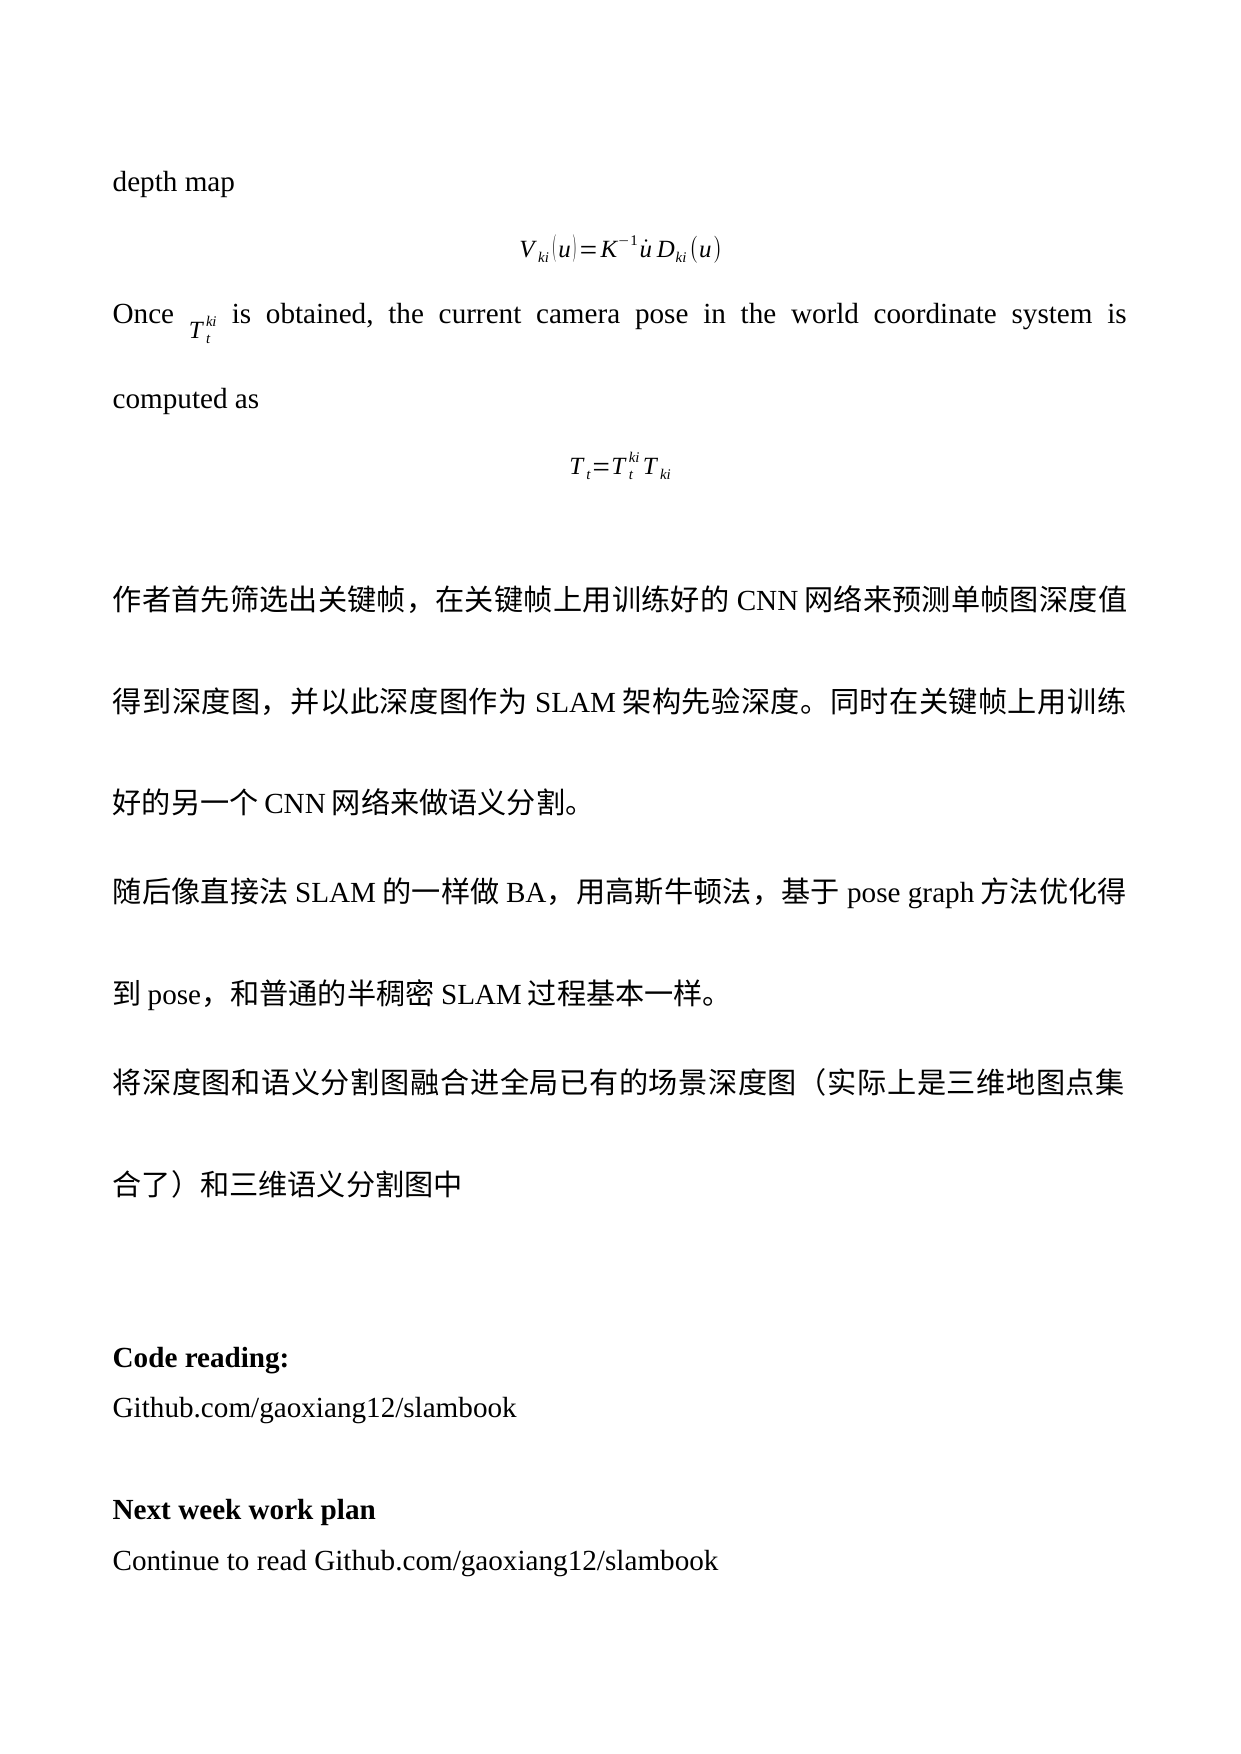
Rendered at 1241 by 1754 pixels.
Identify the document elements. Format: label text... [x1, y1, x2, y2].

text 随后像直接法SLAM的一样做BA，用高斯牛顿法，基于pose graph方法优化得到pose，和普通的半稠密 SLAM过程基本一样。 [112, 856, 1128, 1026]
text Once is obtained, the current camera pose in the world coordinate system is computed as [112, 296, 1128, 415]
text Next week work plan [112, 1492, 1128, 1526]
text 作者首先筛选出关键帧，在关键帧上用训练好的CNN网络来预测单帧图深度值得到深度图，并以此深度图作为SLAM架构先验深度。同时在关键帧上用训练好的另一个CNN网络来做语义分割。 [112, 563, 1128, 835]
text 将深度图和语义分割图融合进全局已有的场景深度图（实际上是三维地图点集合了）和三维语义分割图中 [112, 1047, 1128, 1217]
text Github.com/gaoxiang12/slambook [112, 1390, 1128, 1424]
text Continue to read Github.com/gaoxiang12/slambook [112, 1542, 1128, 1576]
text Code reading: [112, 1339, 1128, 1373]
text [112, 164, 1128, 198]
